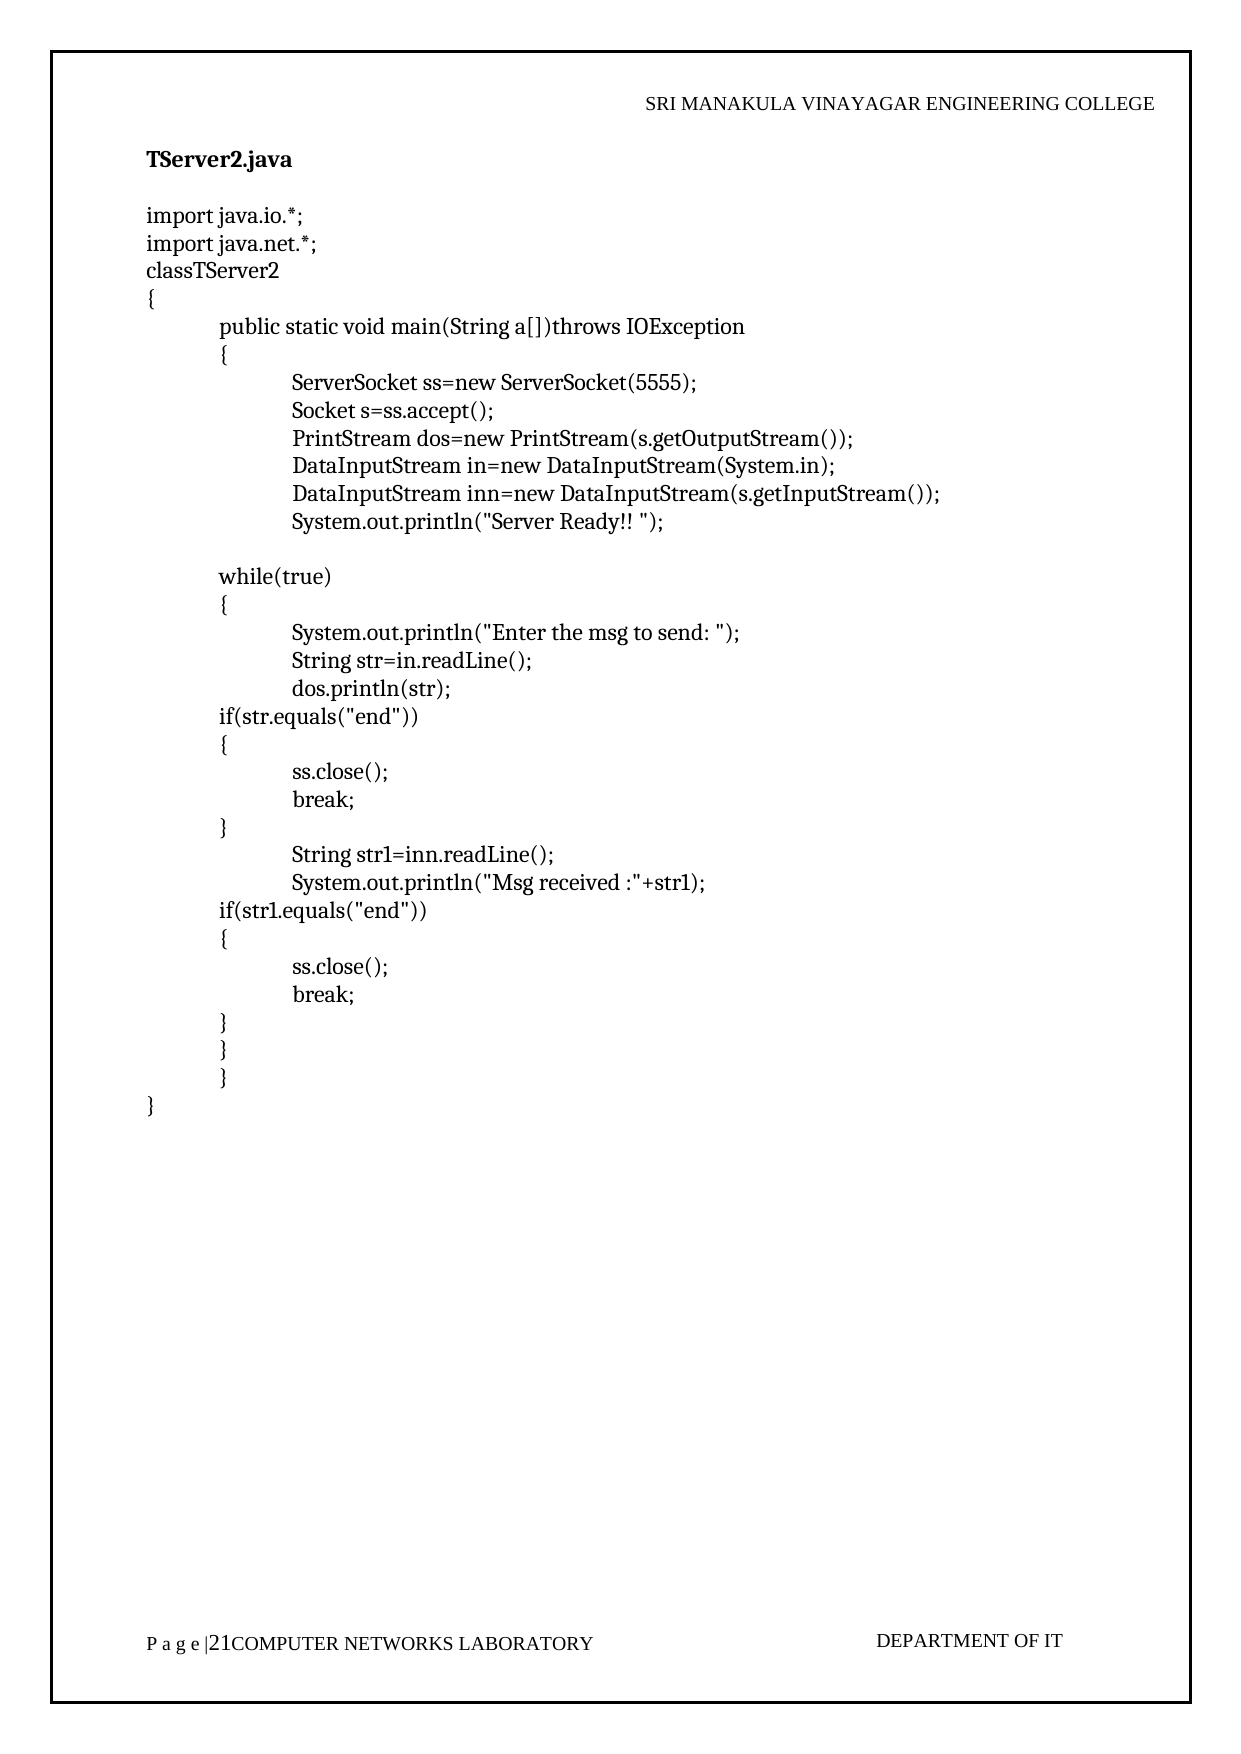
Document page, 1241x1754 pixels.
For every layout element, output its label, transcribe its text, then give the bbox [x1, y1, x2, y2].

subtitle TServer2.java [146, 146, 1189, 174]
text dos.println(str); if(str.equals("end")) [219, 675, 536, 730]
text PrintStream dos=new PrintStream(s.getOutputStream()); DataInputStream in=new DataInputStream(System.in); DataInputStream inn=new DataInputStream(s.getInputStream()); System.out.println("Server Ready!! "); [292, 424, 943, 536]
text public static void main(String a[])throws IOException [219, 313, 1189, 340]
text } [219, 1008, 1189, 1036]
text } [146, 1092, 1189, 1120]
text import java.io.*; import java.net.*; classTServer2 [146, 202, 349, 285]
text String str1=inn.readLine(); System.out.println("Msg received :"+str1); [292, 841, 755, 897]
text { [219, 925, 1189, 952]
text ServerSocket ss=new ServerSocket(5555); Socket s=ss.accept(); [292, 369, 755, 424]
text while(true) [219, 563, 1189, 591]
text } [219, 1036, 1189, 1063]
text } [219, 1064, 1189, 1092]
text } [219, 813, 1189, 841]
text { [146, 285, 1189, 312]
text { [219, 341, 1189, 368]
text { [219, 730, 1189, 758]
text ss.close(); break; [292, 953, 390, 1008]
text ss.close(); break; [292, 758, 390, 813]
text { [219, 591, 1189, 619]
text System.out.println("Enter the msg to send: "); String str=in.readLine(); [292, 619, 755, 674]
text if(str1.equals("end")) [219, 897, 1189, 924]
